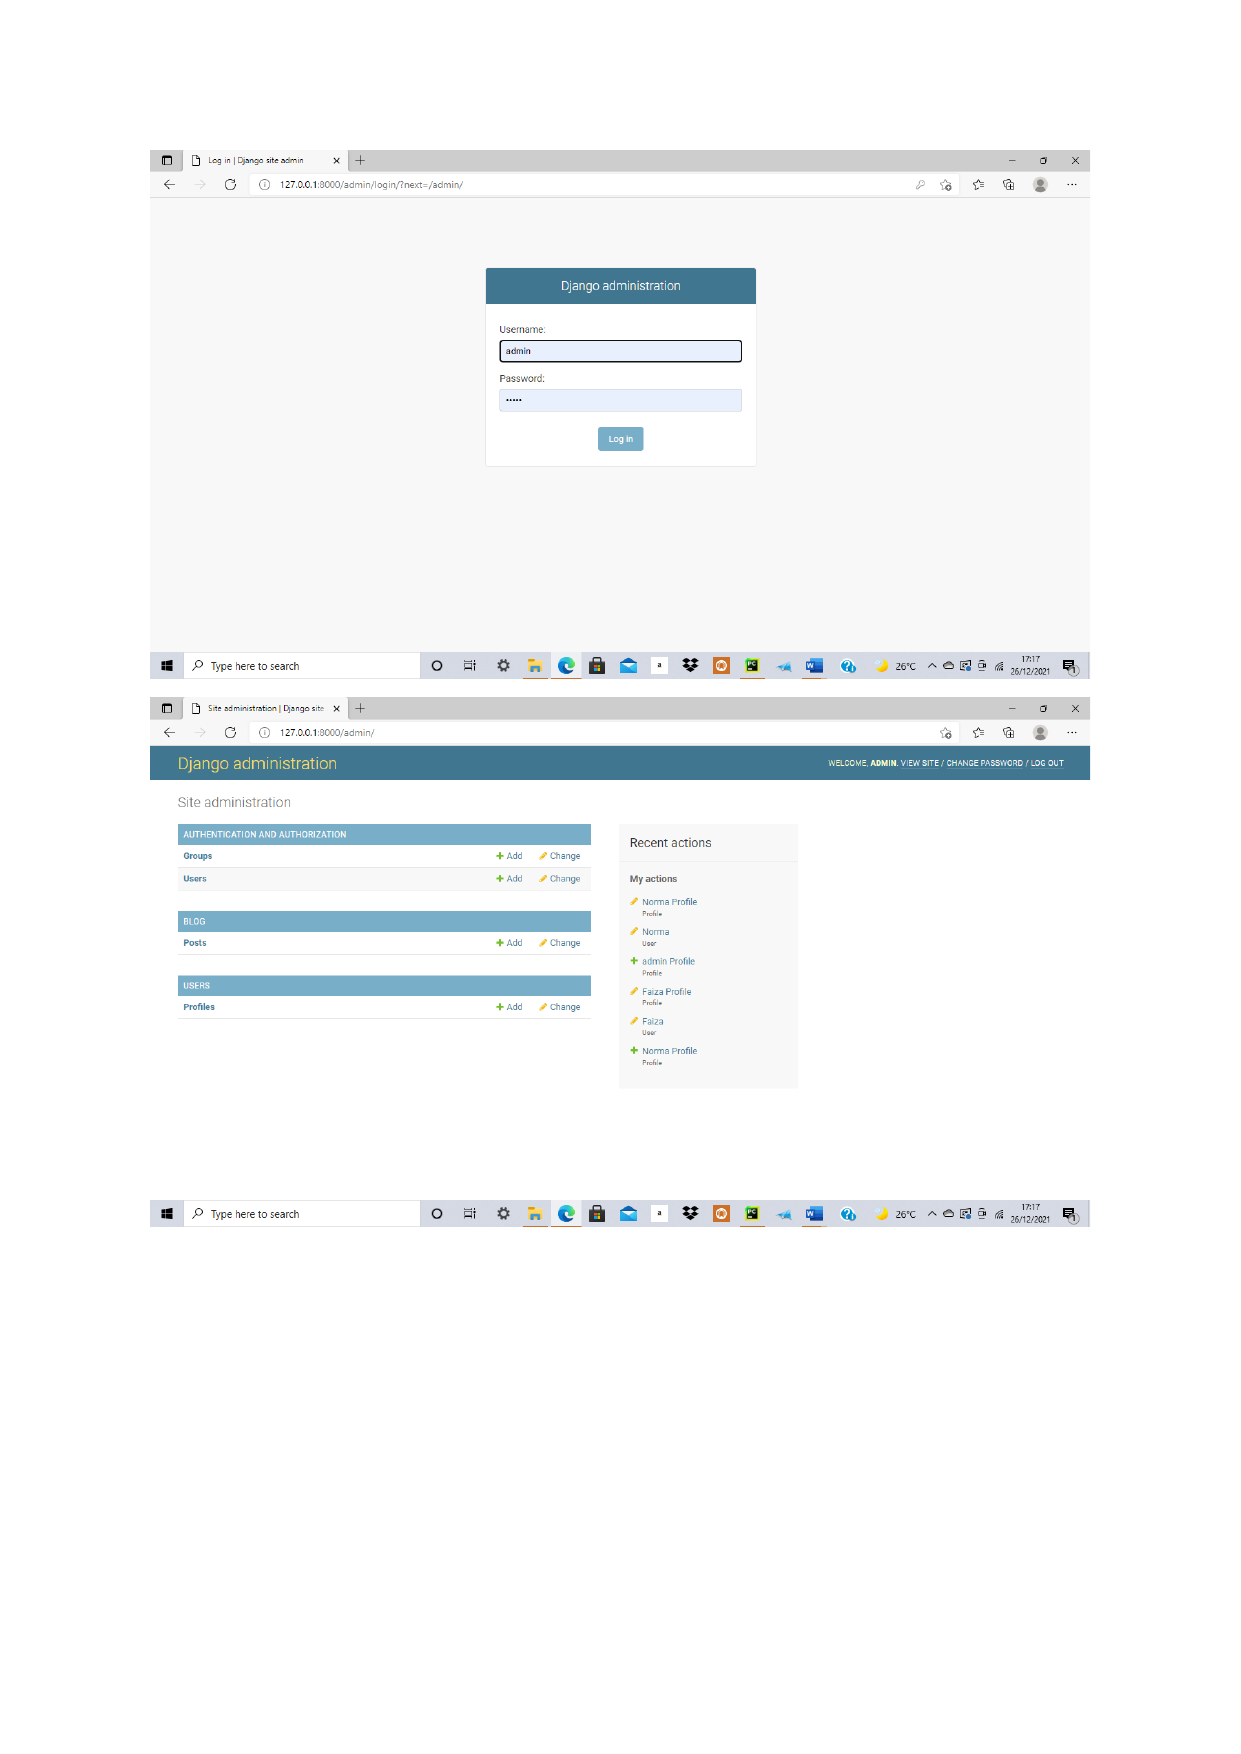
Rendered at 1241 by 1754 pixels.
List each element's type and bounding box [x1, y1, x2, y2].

picture [150, 697, 1091, 1227]
picture [150, 150, 1091, 679]
